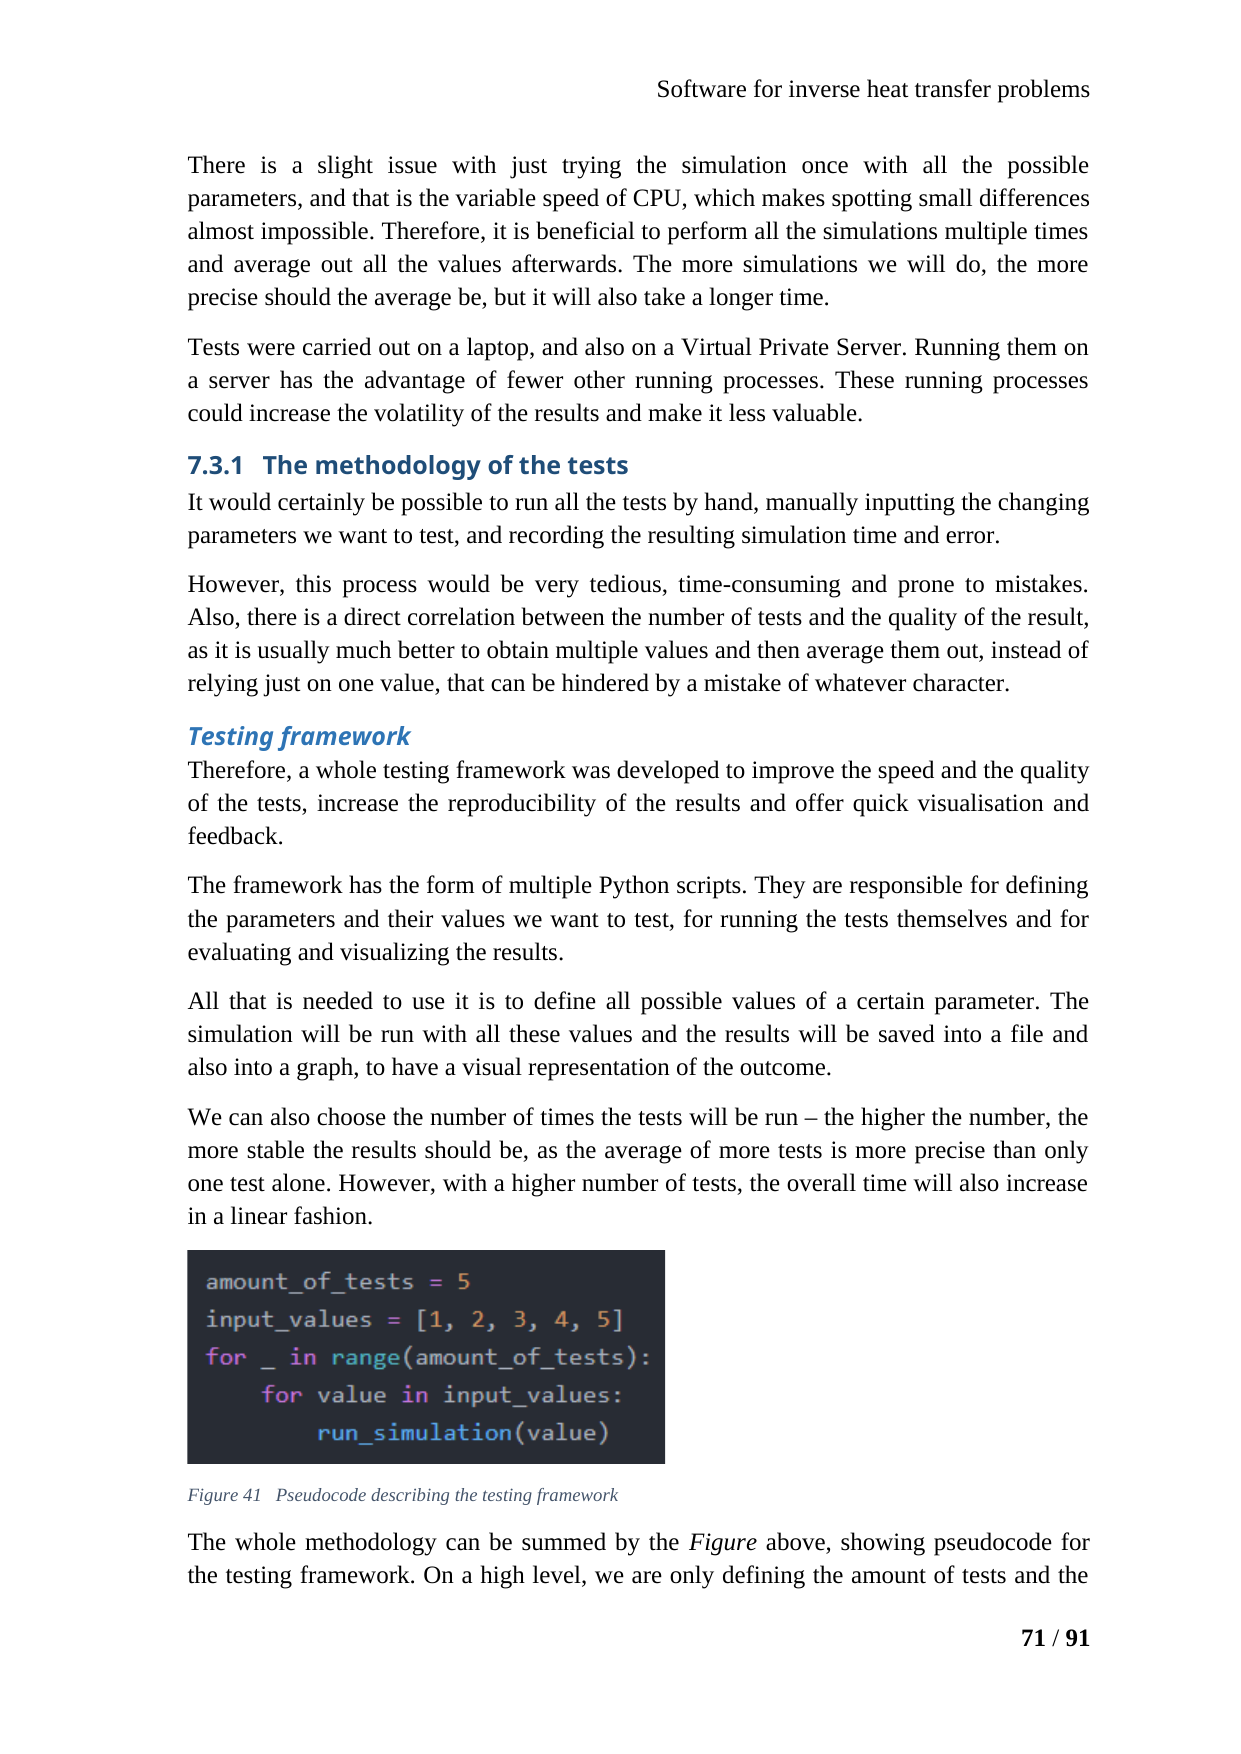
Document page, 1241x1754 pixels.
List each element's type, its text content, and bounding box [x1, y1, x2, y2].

text Therefore, a whole testing framework was developed to improve the speed and the quality of the tests, increase the reproducibility of the results and offer quick visualisation and feedback. [187, 755, 1090, 850]
text The framework has the form of multiple Python scripts. They are responsible for defining the parameters and their values we want to test, for running the tests themselves and for evaluating and visualizing the results. [187, 871, 1090, 965]
text All that is needed to use it is to define all possible values of a certain parameter. The simulation will be run with all these values and the results will be saved into a file and also into a graph, to have a visual representation of the outcome. [187, 986, 1090, 1081]
picture [187, 1250, 666, 1464]
subtitle Testing framework [187, 718, 1090, 752]
subtitle The methodology of the tests [187, 447, 1090, 482]
text There is a slight issue with just trying the simulation once with all the possible parameters, and that is the variable speed of CPU, which makes spotting small differences almost impossible. Therefore, it is beneficial to perform all the simulations multiple times and average out all the values afterwards. The more simulations we will do, the more precise should the average be, but it will also take a longer time. [187, 150, 1090, 311]
text Figure 41 Pseudocode describing the testing framework [187, 1484, 1090, 1506]
text We can also choose the number of times the tests will be run – the higher the number, the more stable the results should be, as the average of more tests is more precise than only one test alone. However, with a higher number of tests, the overall time will also increase in a linear fashion. [187, 1102, 1090, 1230]
text It would certainly be possible to run all the tests by hand, manually inputting the changing parameters we want to test, and recording the resulting simulation time and error. [187, 487, 1090, 548]
text However, this process would be very tedious, time-consuming and prone to mistakes. Also, there is a direct correlation between the number of tests and the quality of the result, as it is usually much better to obtain multiple values and then average them out, instead of relying just on one value, that can be hindered by a mistake of whatever character. [187, 569, 1090, 697]
text Tests were carried out on a laptop, and also on a Virtual Private Server. Running them on a server has the advantage of fewer other running processes. These running processes could increase the volatility of the results and make it less valuable. [187, 332, 1090, 427]
